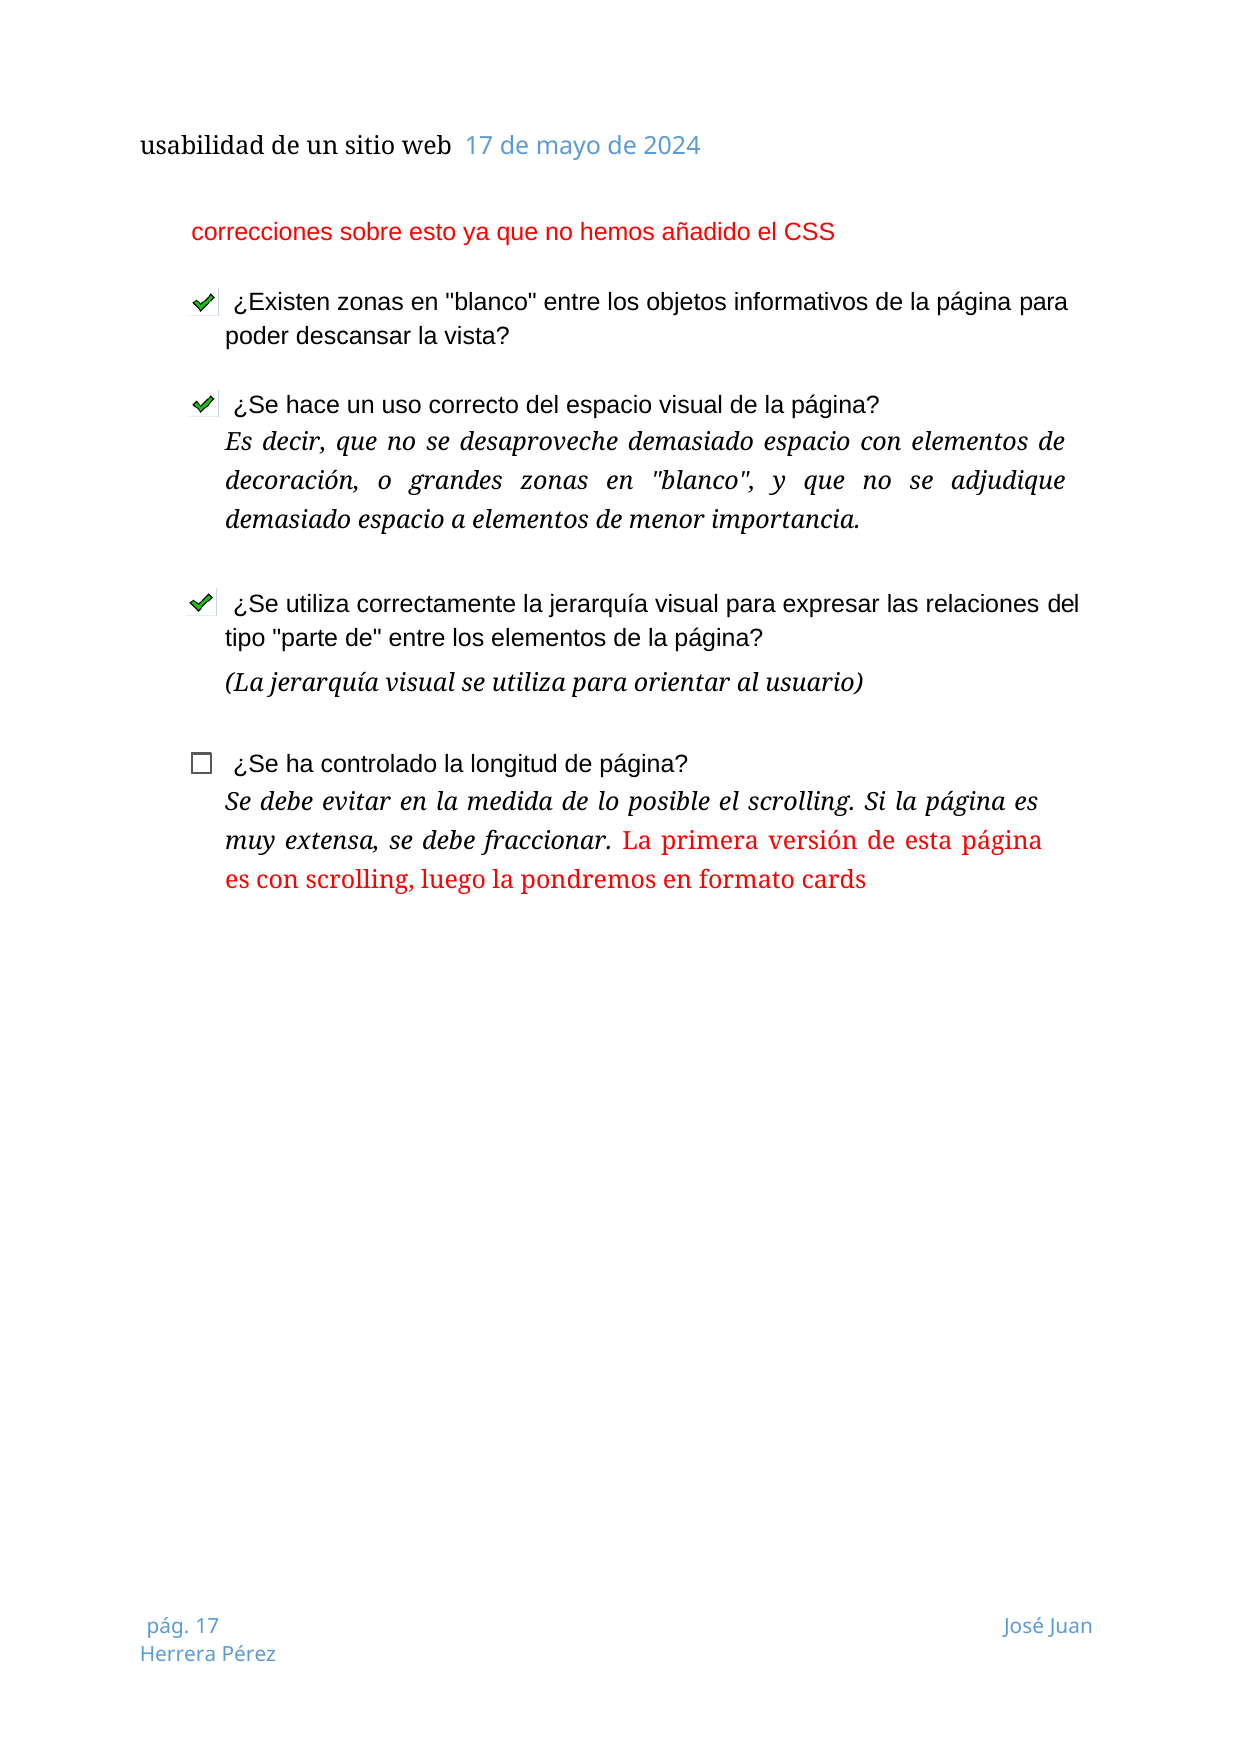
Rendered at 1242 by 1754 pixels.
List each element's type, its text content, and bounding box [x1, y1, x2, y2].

picture [189, 288, 220, 316]
text ¿Existen zonas en "blanco" entre los objetos informativos de la página para poder descansar la vista? [191, 287, 1102, 350]
picture [189, 390, 220, 417]
text Es decir, que no se desaproveche demasiado espacio con elementos de decoración, o grandes zonas en "blanco", y que no se adjudique demasiado espacio a elementos de menor importancia. [225, 424, 1069, 536]
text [191, 217, 1102, 247]
picture [186, 588, 218, 616]
text ¿Se utiliza correctamente la jerarquía visual para expresar las relaciones del tipo "parte de" entre los elementos de la página? [191, 589, 1102, 652]
text (La jerarquía visual se utiliza para orientar al usuario) [225, 668, 1102, 697]
text ¿Se ha controlado la longitud de página? [191, 749, 1102, 779]
text ¿Se hace un uso correcto del espacio visual de la página? [191, 390, 1102, 420]
picture [191, 752, 212, 774]
text Se debe evitar en la medida de lo posible el scrolling. Si la página es muy extensa, se debe fraccionar. La primera versión de esta página es con scrolling, luego la pondremos en formato cards [225, 783, 1043, 896]
